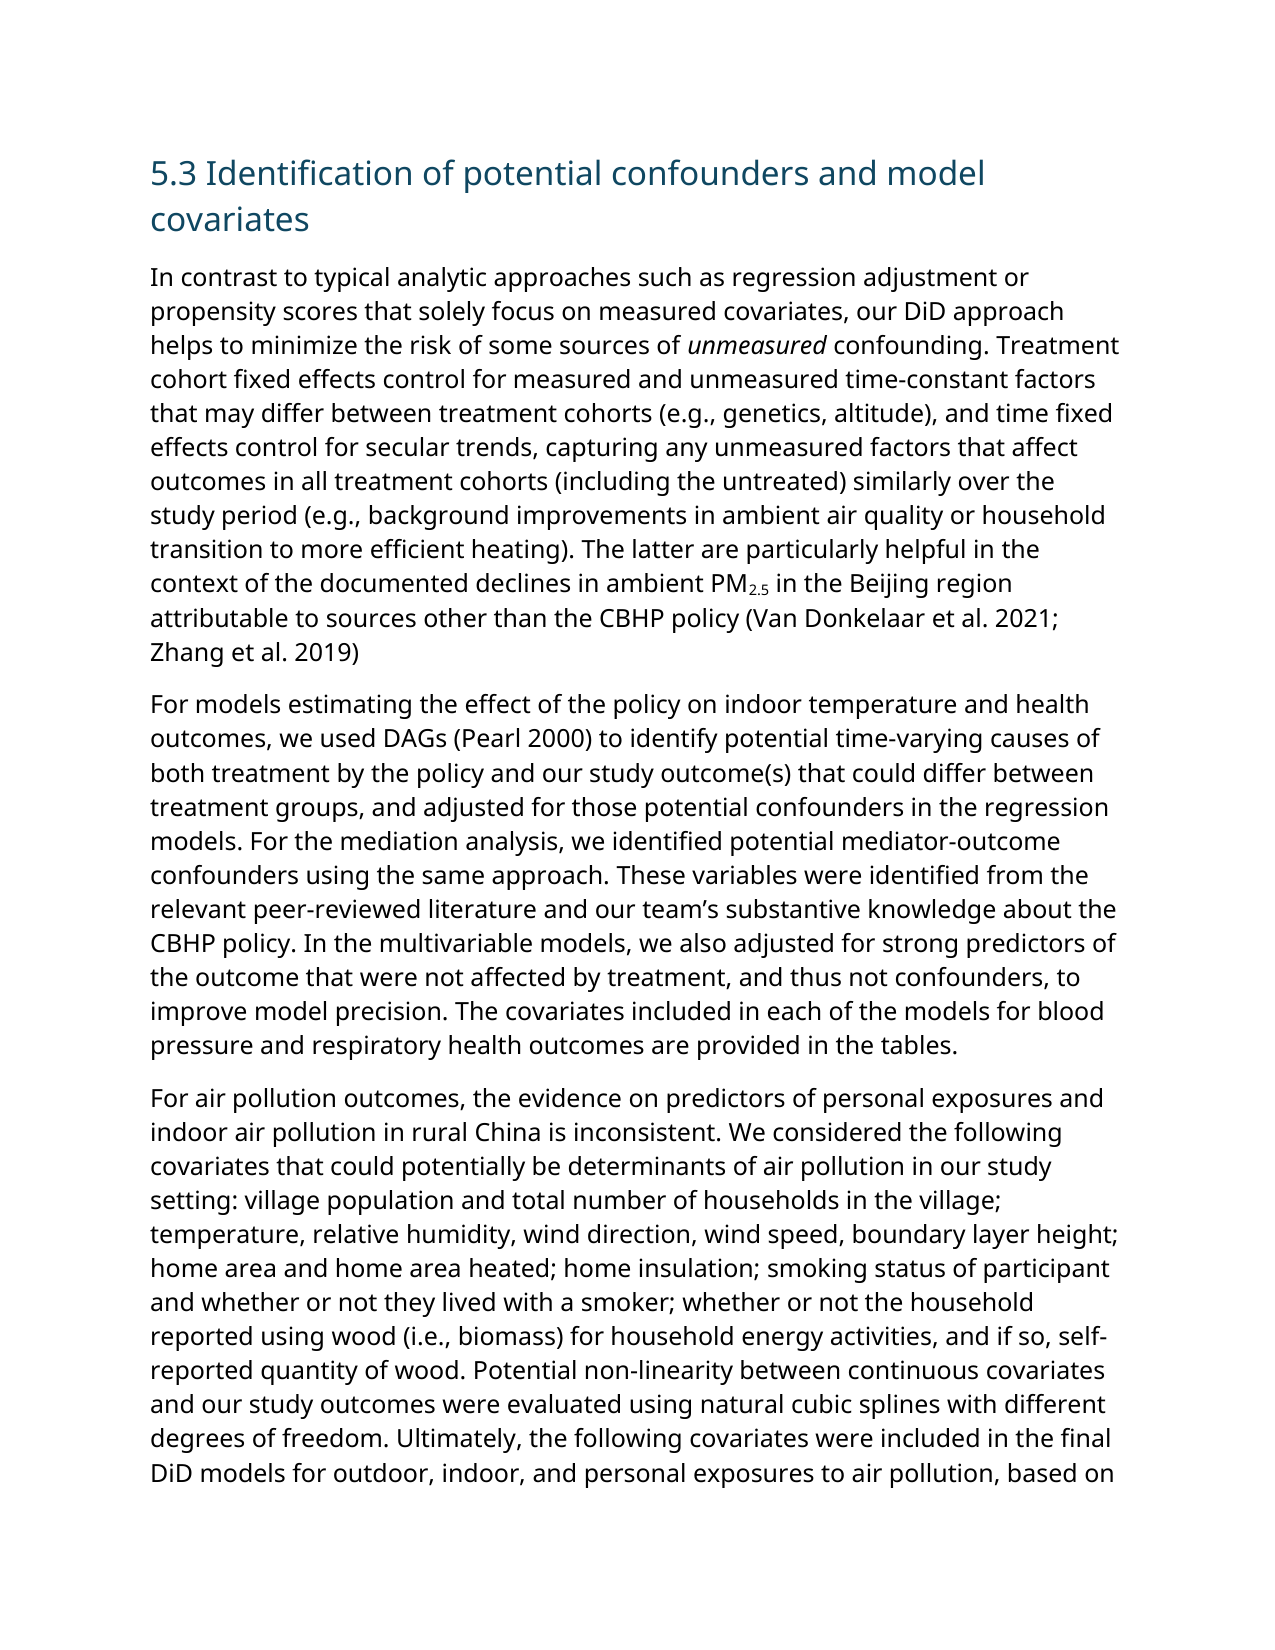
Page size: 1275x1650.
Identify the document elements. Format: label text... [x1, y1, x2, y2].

text In contrast to typical analytic approaches such as regression adjustment or propensity scores that solely focus on measured covariates, our DiD approach helps to minimize the risk of some sources of unmeasured confounding. Treatment cohort fixed effects control for measured and unmeasured time-constant factors that may differ between treatment cohorts (e.g., genetics, altitude), and time fixed effects control for secular trends, capturing any unmeasured factors that affect outcomes in all treatment cohorts (including the untreated) similarly over the study period (e.g., background improvements in ambient air quality or household transition to more efficient heating). The latter are particularly helpful in the context of the documented declines in ambient PM2.5 in the Beijing region attributable to sources other than the CBHP policy (Van Donkelaar et al. 2021; Zhang et al. 2019) [150, 259, 1125, 668]
text For models estimating the effect of the policy on indoor temperature and health outcomes, we used DAGs (Pearl 2000) to identify potential time-varying causes of both treatment by the policy and our study outcome(s) that could differ between treatment groups, and adjusted for those potential confounders in the regression models. For the mediation analysis, we identified potential mediator-outcome confounders using the same approach. These variables were identified from the relevant peer-reviewed literature and our team’s substantive knowledge about the CBHP policy. In the multivariable models, we also adjusted for strong predictors of the outcome that were not affected by treatment, and thus not confounders, to improve model precision. The covariates included in each of the models for blood pressure and respiratory health outcomes are provided in the tables. [150, 687, 1125, 1062]
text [150, 1081, 1125, 1489]
subtitle 5.3 Identification of potential confounders and model covariates [150, 150, 1125, 241]
